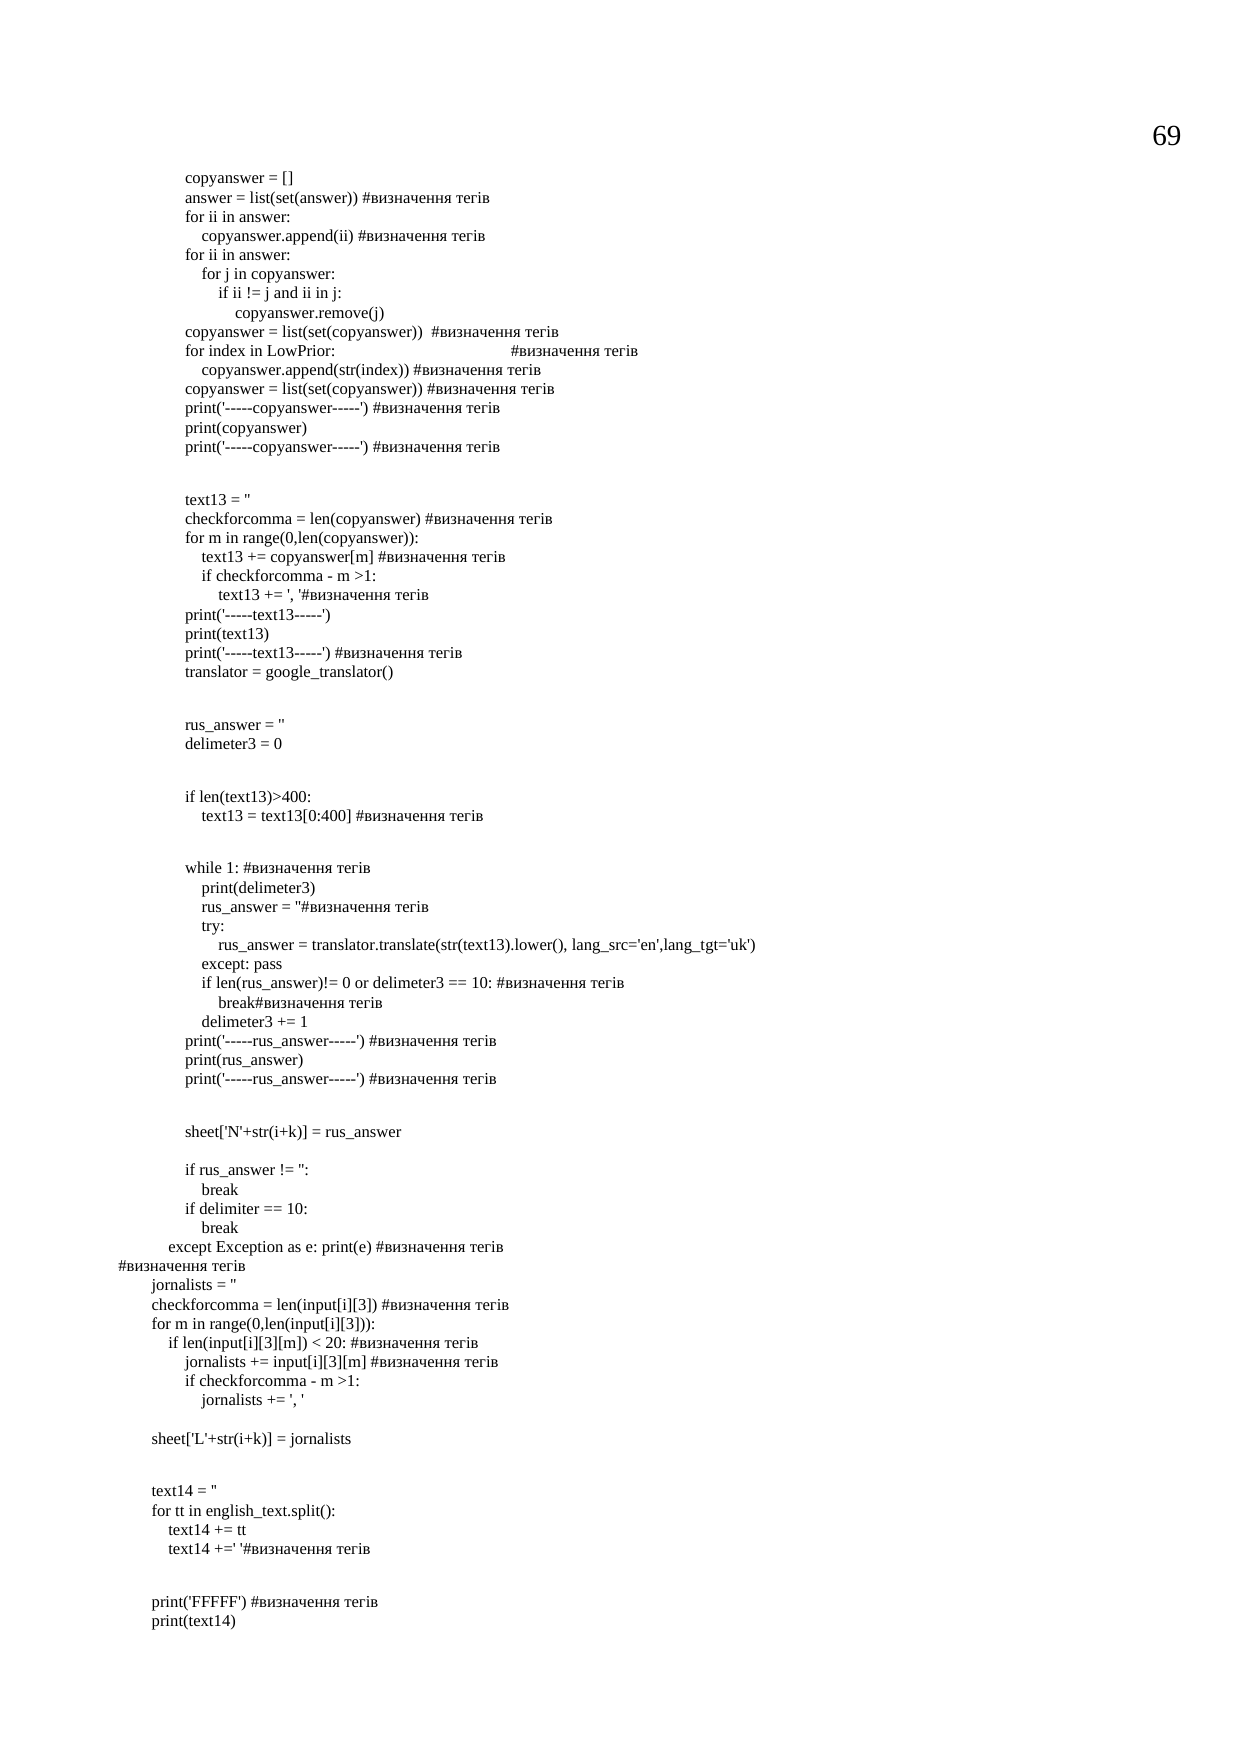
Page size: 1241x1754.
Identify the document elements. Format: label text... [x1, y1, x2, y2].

text sheet['L'+str(i+k)] = jornalists [118, 1428, 1181, 1448]
text try: [118, 916, 1181, 935]
text print('-----rus_answer-----') #визначення тегів [118, 1031, 1181, 1050]
text copyanswer = list(set(copyanswer)) #визначення тегів [118, 322, 1181, 341]
text rus_answer = ''#визначення тегів [118, 897, 1181, 916]
text break#визначення тегів [118, 992, 1181, 1012]
text except: pass [118, 954, 1181, 973]
text jornalists = '' [118, 1275, 1181, 1294]
text for m in range(0,len(copyanswer)): [118, 528, 1181, 547]
text for index in LowPrior: #визначення тегів [118, 341, 1181, 360]
text text14 += tt [118, 1519, 1181, 1539]
text checkforcomma = len(copyanswer) #визначення тегів [118, 508, 1181, 528]
text print('-----text13-----') [118, 604, 1181, 623]
text break [118, 1179, 1181, 1198]
text text14 +=' '#визначення тегів [118, 1539, 1181, 1558]
text jornalists += input[i][3][m] #визначення тегів [118, 1352, 1181, 1371]
text copyanswer.append(ii) #визначення тегів [118, 226, 1181, 245]
text for m in range(0,len(input[i][3])): [118, 1313, 1181, 1333]
text text13 += copyanswer[m] #визначення тегів [118, 547, 1181, 566]
text if len(text13)>400: [118, 786, 1181, 806]
text for ii in answer: [118, 207, 1181, 226]
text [118, 187, 1181, 207]
text for ii in answer: [118, 245, 1181, 264]
text if delimiter == 10: [118, 1198, 1181, 1218]
text copyanswer.remove(j) [118, 302, 1181, 322]
text print('-----text13-----') #визначення тегів [118, 643, 1181, 662]
text break [118, 1218, 1181, 1237]
text copyanswer = list(set(copyanswer)) #визначення тегів [118, 379, 1181, 398]
text delimeter3 = 0 [118, 734, 1181, 753]
text for j in copyanswer: [118, 264, 1181, 283]
text print(text14) [118, 1611, 1181, 1630]
text print('-----copyanswer-----') #визначення тегів [118, 437, 1181, 456]
text text13 = '' [118, 489, 1181, 508]
text rus_answer = translator.translate(str(text13).lower(), lang_src='en',lang_tgt='uk') [118, 935, 1181, 954]
text jornalists += ', ' [118, 1390, 1181, 1409]
text print(text13) [118, 623, 1181, 643]
text if checkforcomma - m >1: [118, 1371, 1181, 1390]
text rus_answer = '' [118, 714, 1181, 734]
text checkforcomma = len(input[i][3]) #визначення тегів [118, 1294, 1181, 1313]
text for tt in english_text.split(): [118, 1500, 1181, 1519]
text if len(rus_answer)!= 0 or delimeter3 == 10: #визначення тегів [118, 973, 1181, 992]
text sheet['N'+str(i+k)] = rus_answer [118, 1122, 1181, 1141]
text if len(input[i][3][m]) < 20: #визначення тегів [118, 1333, 1181, 1352]
text print('FFFFF') #визначення тегів [118, 1591, 1181, 1611]
text if rus_answer != '': [118, 1160, 1181, 1179]
text print(copyanswer) [118, 417, 1181, 437]
text copyanswer.append(str(index)) #визначення тегів [118, 360, 1181, 379]
text copyanswer = [] [118, 168, 1181, 187]
text while 1: #визначення тегів [118, 858, 1181, 877]
text if ii != j and ii in j: [118, 283, 1181, 302]
text text13 += ', '#визначення тегів [118, 585, 1181, 604]
text if checkforcomma - m >1: [118, 566, 1181, 585]
text translator = google_translator() [118, 662, 1181, 681]
text text13 = text13[0:400] #визначення тегів [118, 806, 1181, 825]
text print(rus_answer) [118, 1050, 1181, 1069]
text print('-----rus_answer-----') #визначення тегів [118, 1069, 1181, 1088]
text except Exception as e: print(e) #визначення тегів [118, 1237, 1181, 1256]
text print('-----copyanswer-----') #визначення тегів [118, 398, 1181, 417]
text #визначення тегів [118, 1256, 1181, 1275]
text delimeter3 += 1 [118, 1012, 1181, 1031]
text print(delimeter3) [118, 877, 1181, 897]
text text14 = '' [118, 1481, 1181, 1500]
